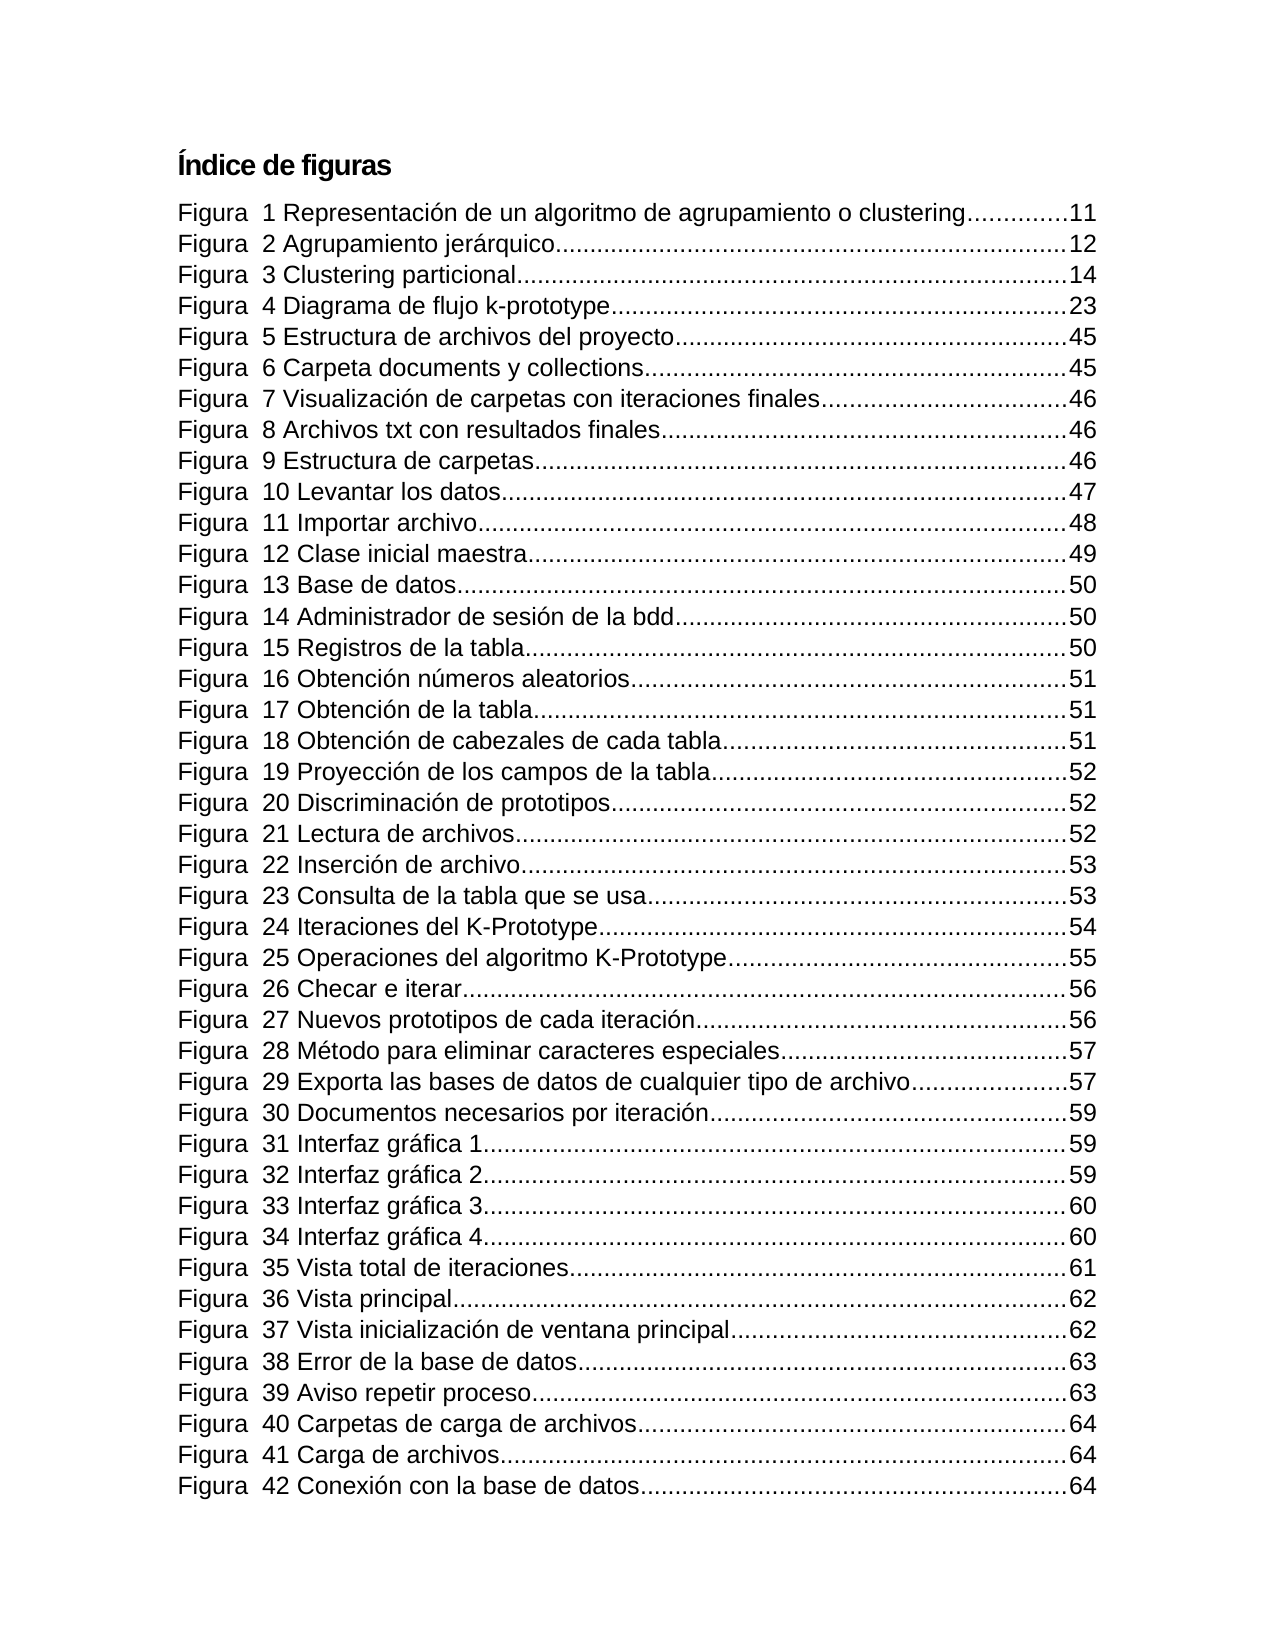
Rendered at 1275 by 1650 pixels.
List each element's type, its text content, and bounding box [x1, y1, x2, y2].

text Figura 5 Estructura de archivos del proyecto 45 [177, 322, 1098, 351]
text Figura 38 Error de la base de datos 63 [177, 1346, 1098, 1375]
text Figura 10 Levantar los datos 47 [177, 477, 1098, 506]
text Figura 2 Agrupamiento jerárquico 12 [177, 229, 1098, 258]
text Figura 41 Carga de archivos 64 [177, 1439, 1098, 1468]
text Figura 16 Obtención números aleatorios 51 [177, 663, 1098, 692]
text Figura 39 Aviso repetir proceso 63 [177, 1377, 1098, 1406]
text Figura 6 Carpeta documents y collections 45 [177, 353, 1098, 382]
text Figura 42 Conexión con la base de datos 64 [177, 1471, 1098, 1499]
text Figura 13 Base de datos 50 [177, 570, 1098, 599]
text Figura 24 Iteraciones del K-Prototype 54 [177, 912, 1098, 941]
text Figura 35 Vista total de iteraciones 61 [177, 1253, 1098, 1282]
text Figura 26 Checar e iterar 56 [177, 974, 1098, 1003]
text Figura 33 Interfaz gráfica 3 60 [177, 1191, 1098, 1220]
text Figura 11 Importar archivo 48 [177, 508, 1098, 537]
text Figura 22 Inserción de archivo 53 [177, 850, 1098, 878]
text Figura 31 Interfaz gráfica 1 59 [177, 1129, 1098, 1158]
text Figura 34 Interfaz gráfica 4 60 [177, 1222, 1098, 1251]
text Figura 28 Método para eliminar caracteres especiales 57 [177, 1036, 1098, 1065]
text Figura 15 Registros de la tabla 50 [177, 632, 1098, 661]
text Figura 36 Vista principal 62 [177, 1284, 1098, 1313]
text Figura 17 Obtención de la tabla 51 [177, 694, 1098, 723]
text Figura 1 Representación de un algoritmo de agrupamiento o clustering 11 [177, 198, 1098, 227]
text Figura 23 Consulta de la tabla que se usa 53 [177, 881, 1098, 909]
text Figura 12 Clase inicial maestra 49 [177, 539, 1098, 568]
text Figura 9 Estructura de carpetas 46 [177, 446, 1098, 475]
text Figura 18 Obtención de cabezales de cada tabla 51 [177, 726, 1098, 754]
text Figura 20 Discriminación de prototipos 52 [177, 788, 1098, 816]
text Figura 19 Proyección de los campos de la tabla 52 [177, 757, 1098, 785]
text Figura 30 Documentos necesarios por iteración 59 [177, 1098, 1098, 1127]
text Figura 37 Vista inicialización de ventana principal 62 [177, 1315, 1098, 1344]
text Figura 27 Nuevos prototipos de cada iteración 56 [177, 1005, 1098, 1034]
text Figura 4 Diagrama de flujo k-prototype 23 [177, 291, 1098, 320]
text Figura 8 Archivos txt con resultados finales 46 [177, 415, 1098, 444]
text Figura 7 Visualización de carpetas con iteraciones finales 46 [177, 384, 1098, 413]
text Figura 29 Exporta las bases de datos de cualquier tipo de archivo 57 [177, 1067, 1098, 1096]
text Figura 3 Clustering particional 14 [177, 260, 1098, 289]
text Figura 25 Operaciones del algoritmo K-Prototype 55 [177, 943, 1098, 972]
text Figura 21 Lectura de archivos 52 [177, 819, 1098, 847]
text Figura 40 Carpetas de carga de archivos 64 [177, 1408, 1098, 1437]
text Figura 32 Interfaz gráfica 2 59 [177, 1160, 1098, 1189]
text Figura 14 Administrador de sesión de la bdd 50 [177, 601, 1098, 630]
title Índice de figuras [177, 148, 1098, 181]
